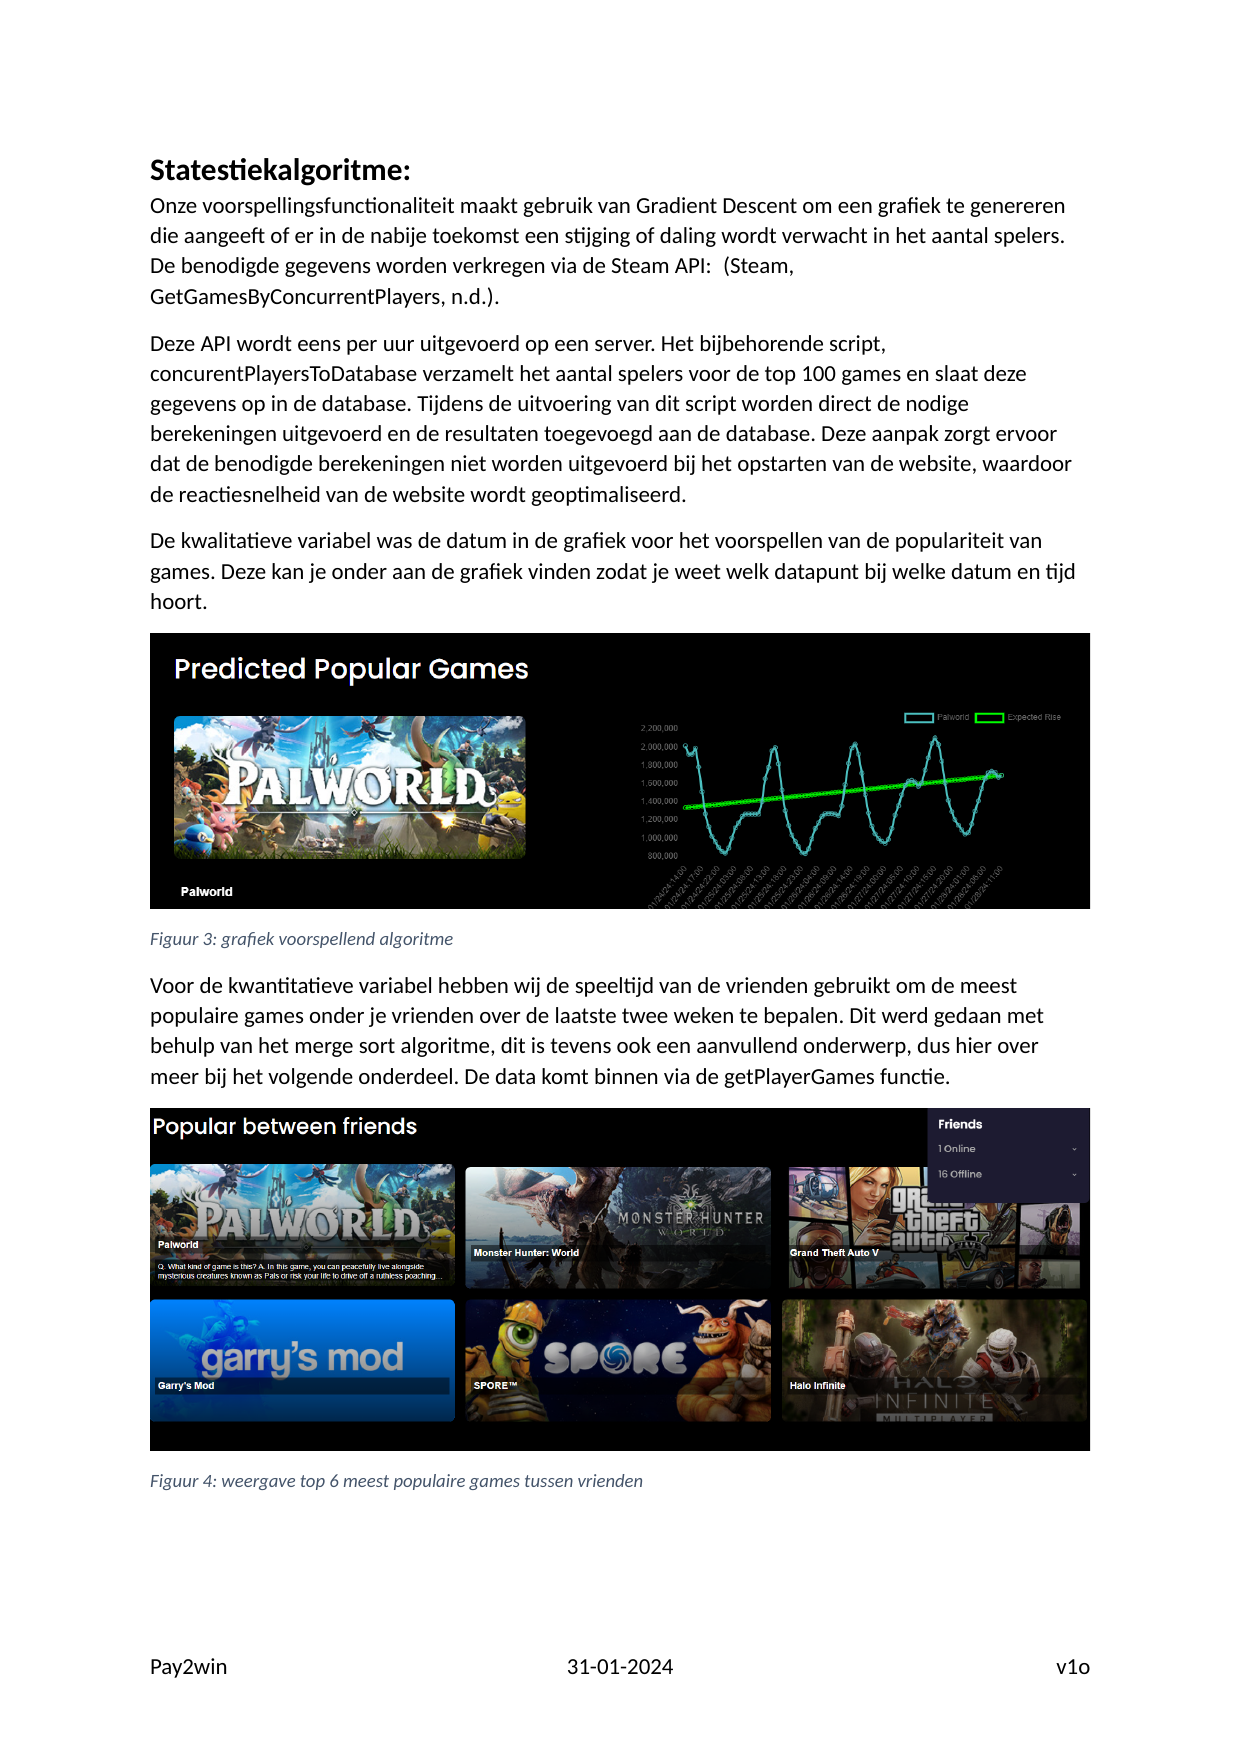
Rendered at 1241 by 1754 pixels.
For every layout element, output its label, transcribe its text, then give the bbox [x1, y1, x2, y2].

text De kwalitatieve variabel was de datum in de grafiek voor het voorspellen van de populariteit van games. Deze kan je onder aan de grafiek vinden zodat je weet welk datapunt bij welke datum en tijd hoort. [150, 527, 1090, 615]
text Onze voorspellingsfunctionaliteit maakt gebruik van Gradient Descent om een grafiek te genereren die aangeeft of er in de nabije toekomst een stijging of daling wordt verwacht in het aantal spelers. De benodigde gegevens worden verkregen via de Steam API: . [150, 191, 1090, 310]
text Deze API wordt eens per uur uitgevoerd op een server. Het bijbehorende script, concurentPlayersToDatabase verzamelt het aantal spelers voor de top 100 games en slaat deze gegevens op in de database. Tijdens de uitvoering van dit script worden direct de nodige berekeningen uitgevoerd en de resultaten toegevoegd aan de database. Deze aanpak zorgt ervoor dat de benodigde berekeningen niet worden uitgevoerd bij het opstarten van de website, waardoor de reactiesnelheid van de website wordt geoptimaliseerd. [150, 329, 1090, 508]
picture [150, 1108, 1091, 1451]
picture [150, 633, 1091, 909]
text Figuur 3: grafiek voorspellend algoritme [150, 927, 1090, 950]
subtitle Statestiekalgoritme: [150, 150, 1090, 188]
text Voor de kwantitatieve variabel hebben wij de speeltijd van de vrienden gebruikt om de meest populaire games onder je vrienden over de laatste twee weken te bepalen. Dit werd gedaan met behulp van het merge sort algoritme, dit is tevens ook een aanvullend onderwerp, dus hier over meer bij het volgende onderdeel. De data komt binnen via de getPlayerGames functie. [150, 971, 1090, 1090]
